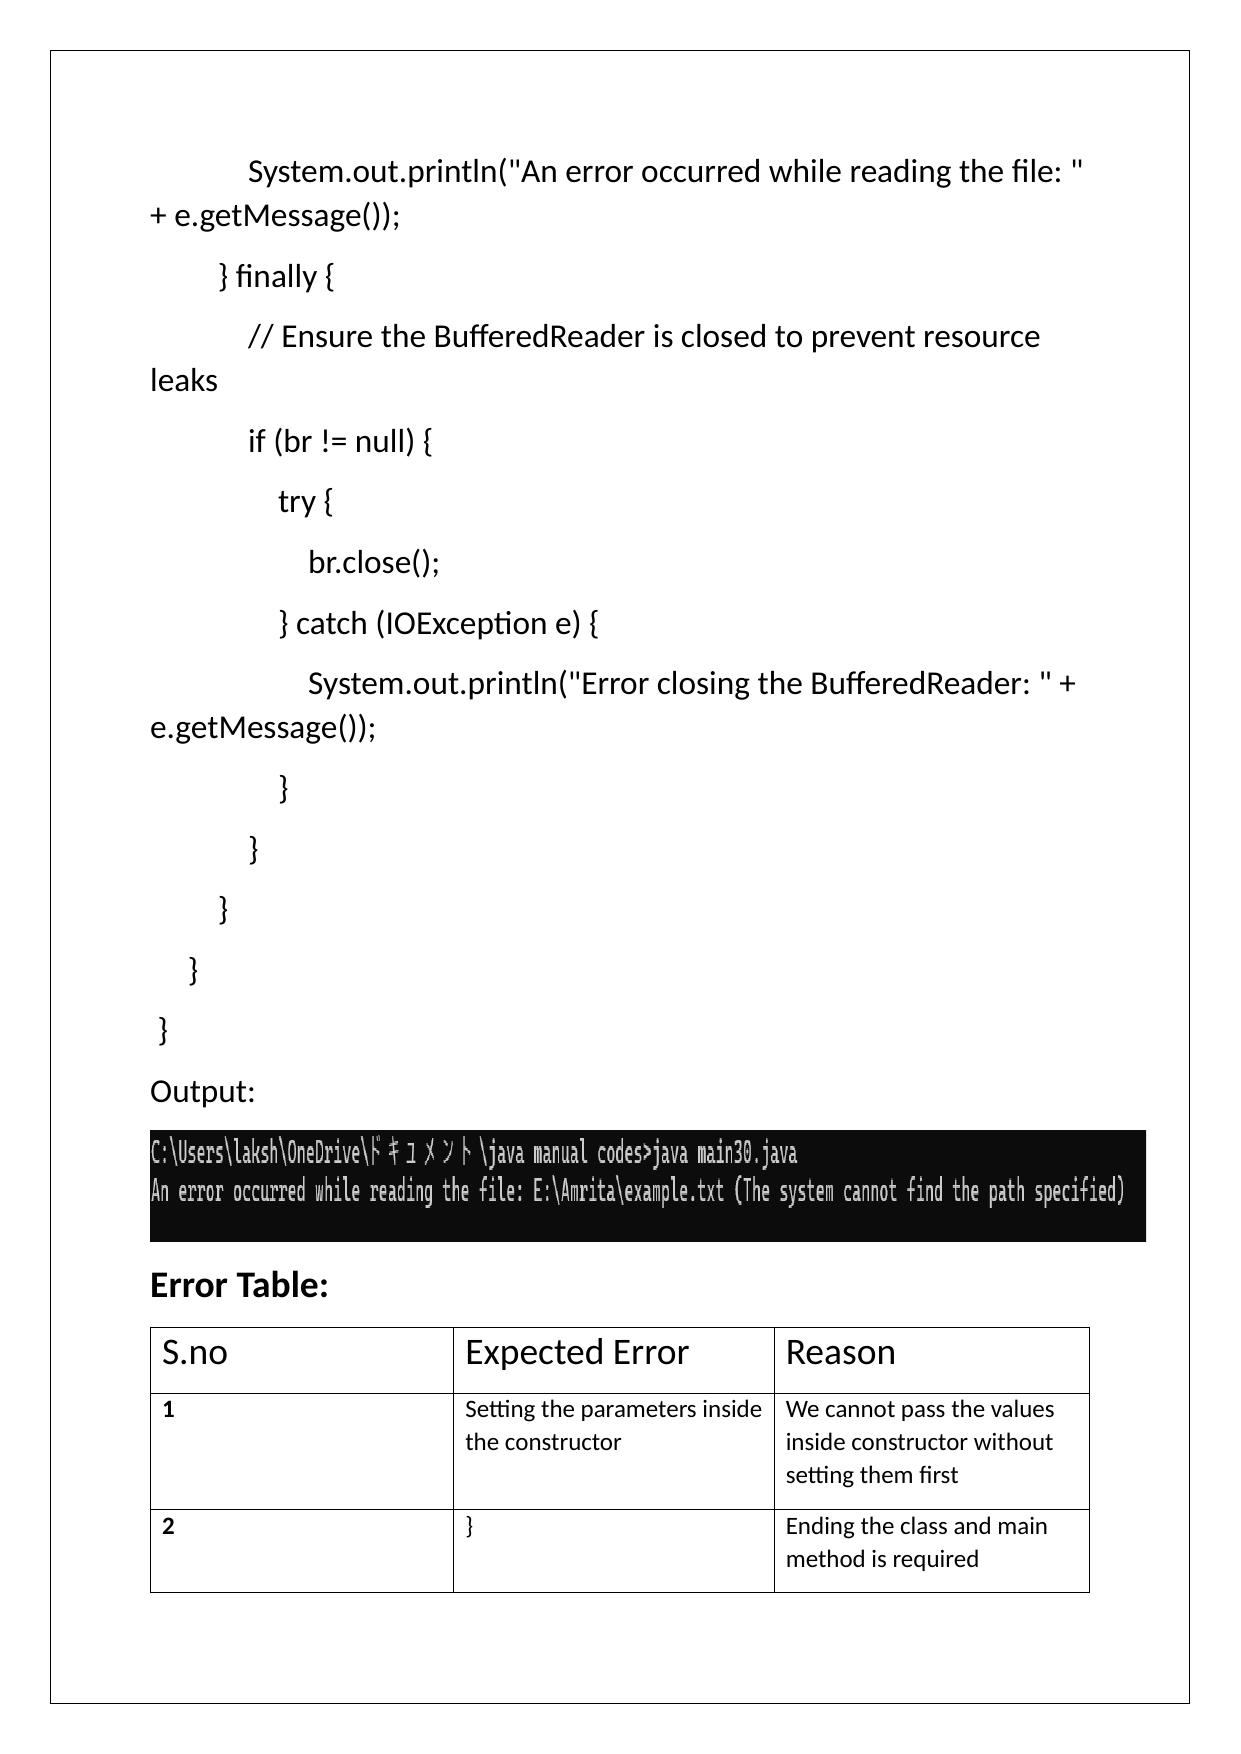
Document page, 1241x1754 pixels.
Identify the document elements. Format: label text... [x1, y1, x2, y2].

text } [150, 767, 1090, 808]
table_cell } [454, 1510, 774, 1592]
text Error Table: [150, 1261, 1090, 1307]
text } [150, 827, 1090, 868]
table_cell 1 [151, 1394, 453, 1509]
table_cell Ending the class and main method is required [775, 1510, 1089, 1592]
text } catch (IOException e) { [150, 602, 1090, 642]
table_cell Setting the parameters inside the constructor [454, 1394, 774, 1509]
text if (br != null) { [150, 420, 1090, 461]
picture [150, 1130, 1147, 1242]
table_header Reason [775, 1328, 1089, 1392]
text // Ensure the BufferedReader is closed to prevent resource leaks [150, 315, 1090, 400]
text System.out.println("An error occurred while reading the file: " + e.getMessage()); [150, 150, 1090, 235]
text try { [150, 480, 1090, 521]
text Output: [150, 1070, 1090, 1111]
table_header Expected Error [454, 1328, 774, 1392]
table_header S.no [151, 1328, 453, 1392]
text } [150, 888, 1090, 929]
table_cell We cannot pass the values inside constructor without setting them first [775, 1394, 1089, 1509]
text } [150, 1009, 1090, 1050]
text } finally { [150, 254, 1090, 295]
text } [150, 949, 1090, 989]
table_cell 2 [151, 1510, 453, 1592]
text System.out.println("Error closing the BufferedReader: " + e.getMessage()); [150, 662, 1090, 747]
text br.close(); [150, 541, 1090, 582]
